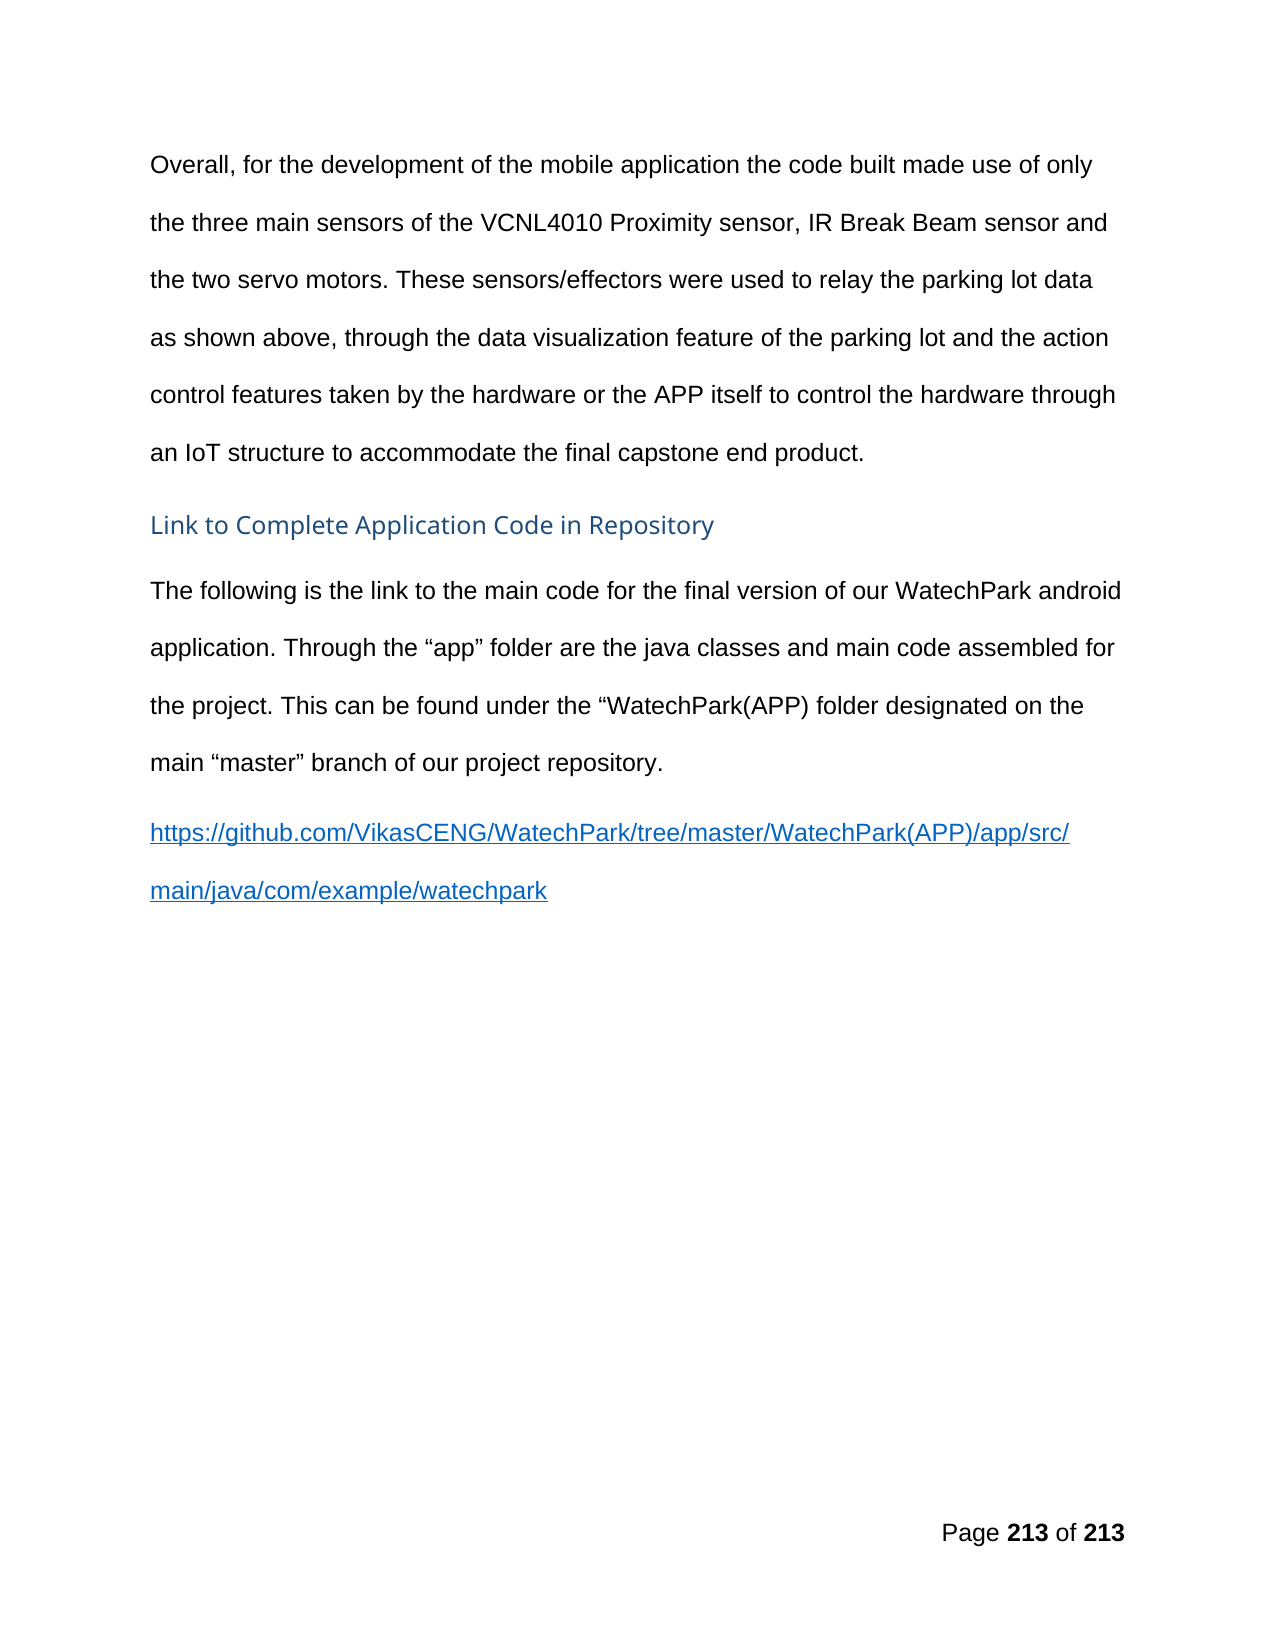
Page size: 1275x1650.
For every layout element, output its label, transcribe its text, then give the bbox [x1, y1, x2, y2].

text https://github.com/VikasCENG/WatechPark/tree/master/WatechPark(APP)/app/src/main/java/com/example/watechpark [150, 818, 1125, 904]
text The following is the link to the main code for the final version of our WatechPark android application. Through the “app” folder are the java classes and main code assembled for the project. This can be found under the “WatechPark(APP) folder designated on the main “master” branch of our project repository. [150, 576, 1125, 777]
text Overall, for the development of the mobile application the code built made use of only the three main sensors of the VCNL4010 Proximity sensor, IR Break Beam sensor and the two servo motors. These sensors/effectors were used to relay the parking lot data as shown above, through the data visualization feature of the parking lot and the action control features taken by the hardware or the APP itself to control the hardware through an IoT structure to accommodate the final capstone end product. [150, 150, 1125, 466]
subtitle Link to Complete Application Code in Repository [150, 507, 1125, 542]
